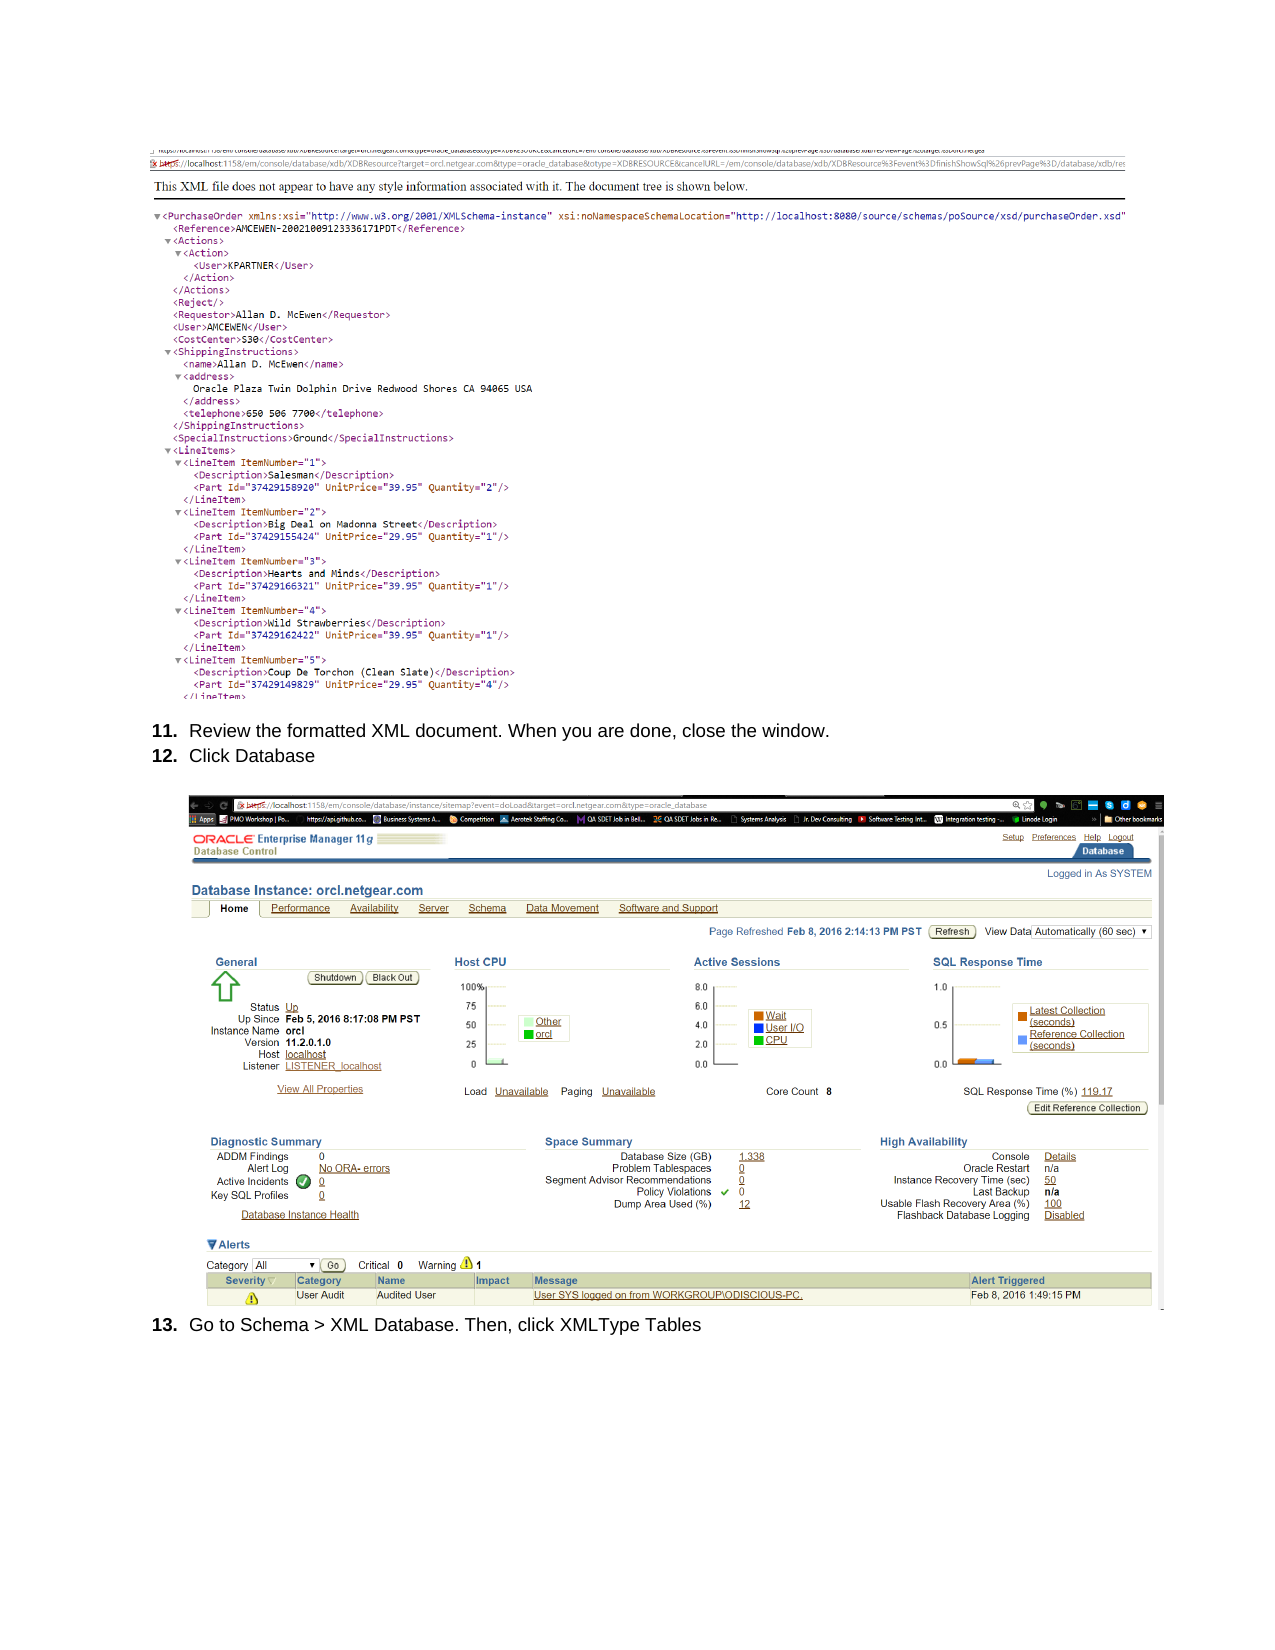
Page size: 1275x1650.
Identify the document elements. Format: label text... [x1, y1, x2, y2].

picture [150, 150, 1125, 699]
table_cell 12. [150, 743, 187, 1312]
table_header Review the formatted XML document. When you are done, close the window. [188, 718, 1166, 743]
table_cell 13. [150, 1312, 187, 1337]
picture [188, 795, 1164, 1310]
table_cell Click Database [188, 743, 1166, 1312]
table_cell Go to Schema > XML Database. Then, click XMLType Tables [188, 1312, 1166, 1337]
table_header 11. [150, 718, 187, 743]
